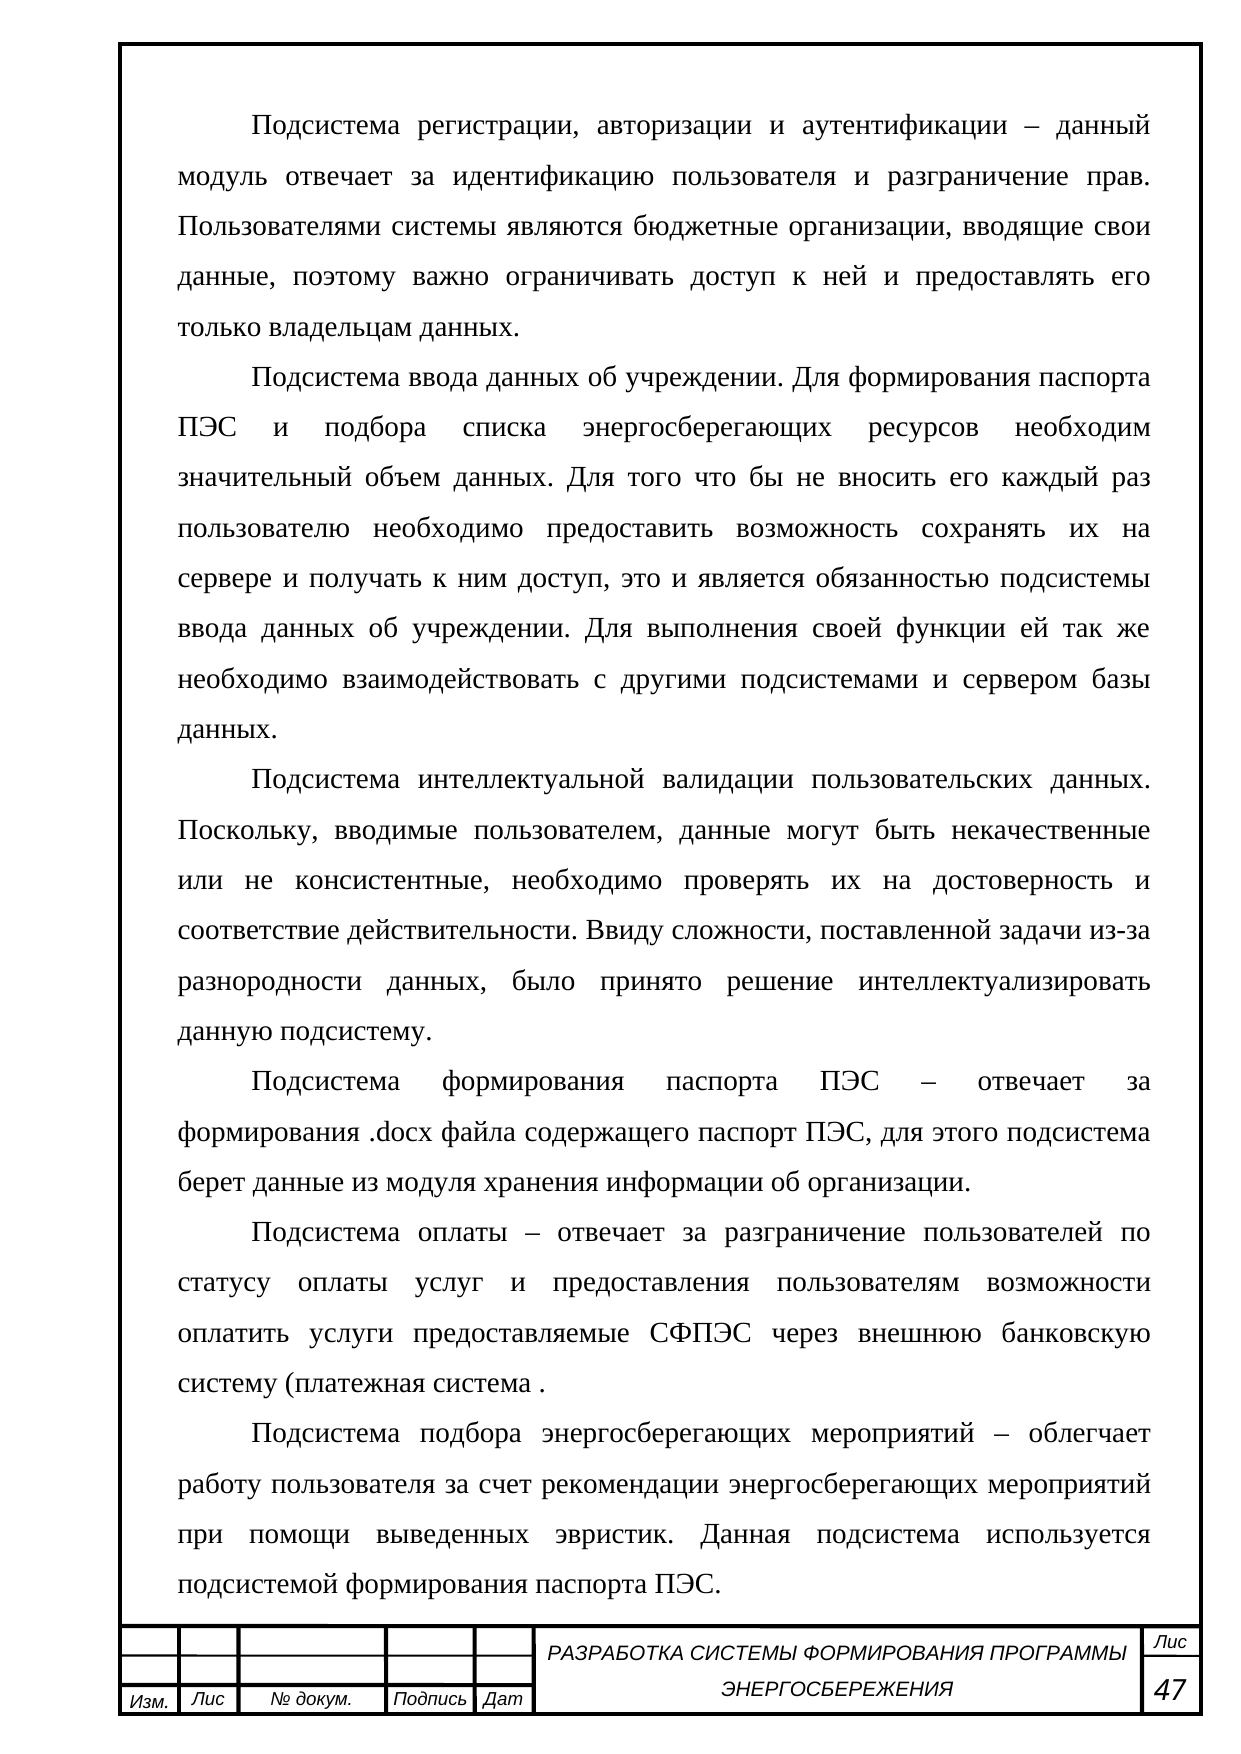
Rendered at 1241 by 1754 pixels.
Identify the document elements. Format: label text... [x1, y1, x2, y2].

text Подсистема подбора энергосберегающих мероприятий – облегчает работу пользователя за счет рекомендации энергосберегающих мероприятий при помощи выведенных эвристик. Данная подсистема используется подсистемой формирования паспорта ПЭС. [177, 1416, 1152, 1600]
text Подсистема интеллектуальной валидации пользовательских данных. Поскольку, вводимые пользователем, данные могут быть некачественные или не консистентные, необходимо проверять их на достоверность и соответствие действительности. Ввиду сложности, поставленной задачи из-за разнородности данных, было принято решение интеллектуализировать данную подсистему. [177, 761, 1152, 1047]
text Подсистема формирования паспорта ПЭС – отвечает за формирования .docx файла содержащего паспорт ПЭС, для этого подсистема берет данные из модуля хранения информации об организации. [177, 1063, 1152, 1197]
text Подсистема ввода данных об учреждении. Для формирования паспорта ПЭС и подбора списка энергосберегающих ресурсов необходим значительный объем данных. Для того что бы не вносить его каждый раз пользователю необходимо предоставить возможность сохранять их на сервере и получать к ним доступ, это и является обязанностью подсистемы ввода данных об учреждении. Для выполнения своей функции ей так же необходимо взаимодействовать с другими подсистемами и сервером базы данных. [177, 359, 1152, 745]
text Подсистема оплаты – отвечает за разграничение пользователей по статусу оплаты услуг и предоставления пользователям возможности оплатить услуги предоставляемые СФПЭС через внешнюю банковскую систему (платежная система . [177, 1214, 1152, 1399]
text Подсистема регистрации, авторизации и аутентификации – данный модуль отвечает за идентификацию пользователя и разграничение прав. Пользователями системы являются бюджетные организации, вводящие свои данные, поэтому важно ограничивать доступ к ней и предоставлять его только владельцам данных. [177, 107, 1152, 342]
